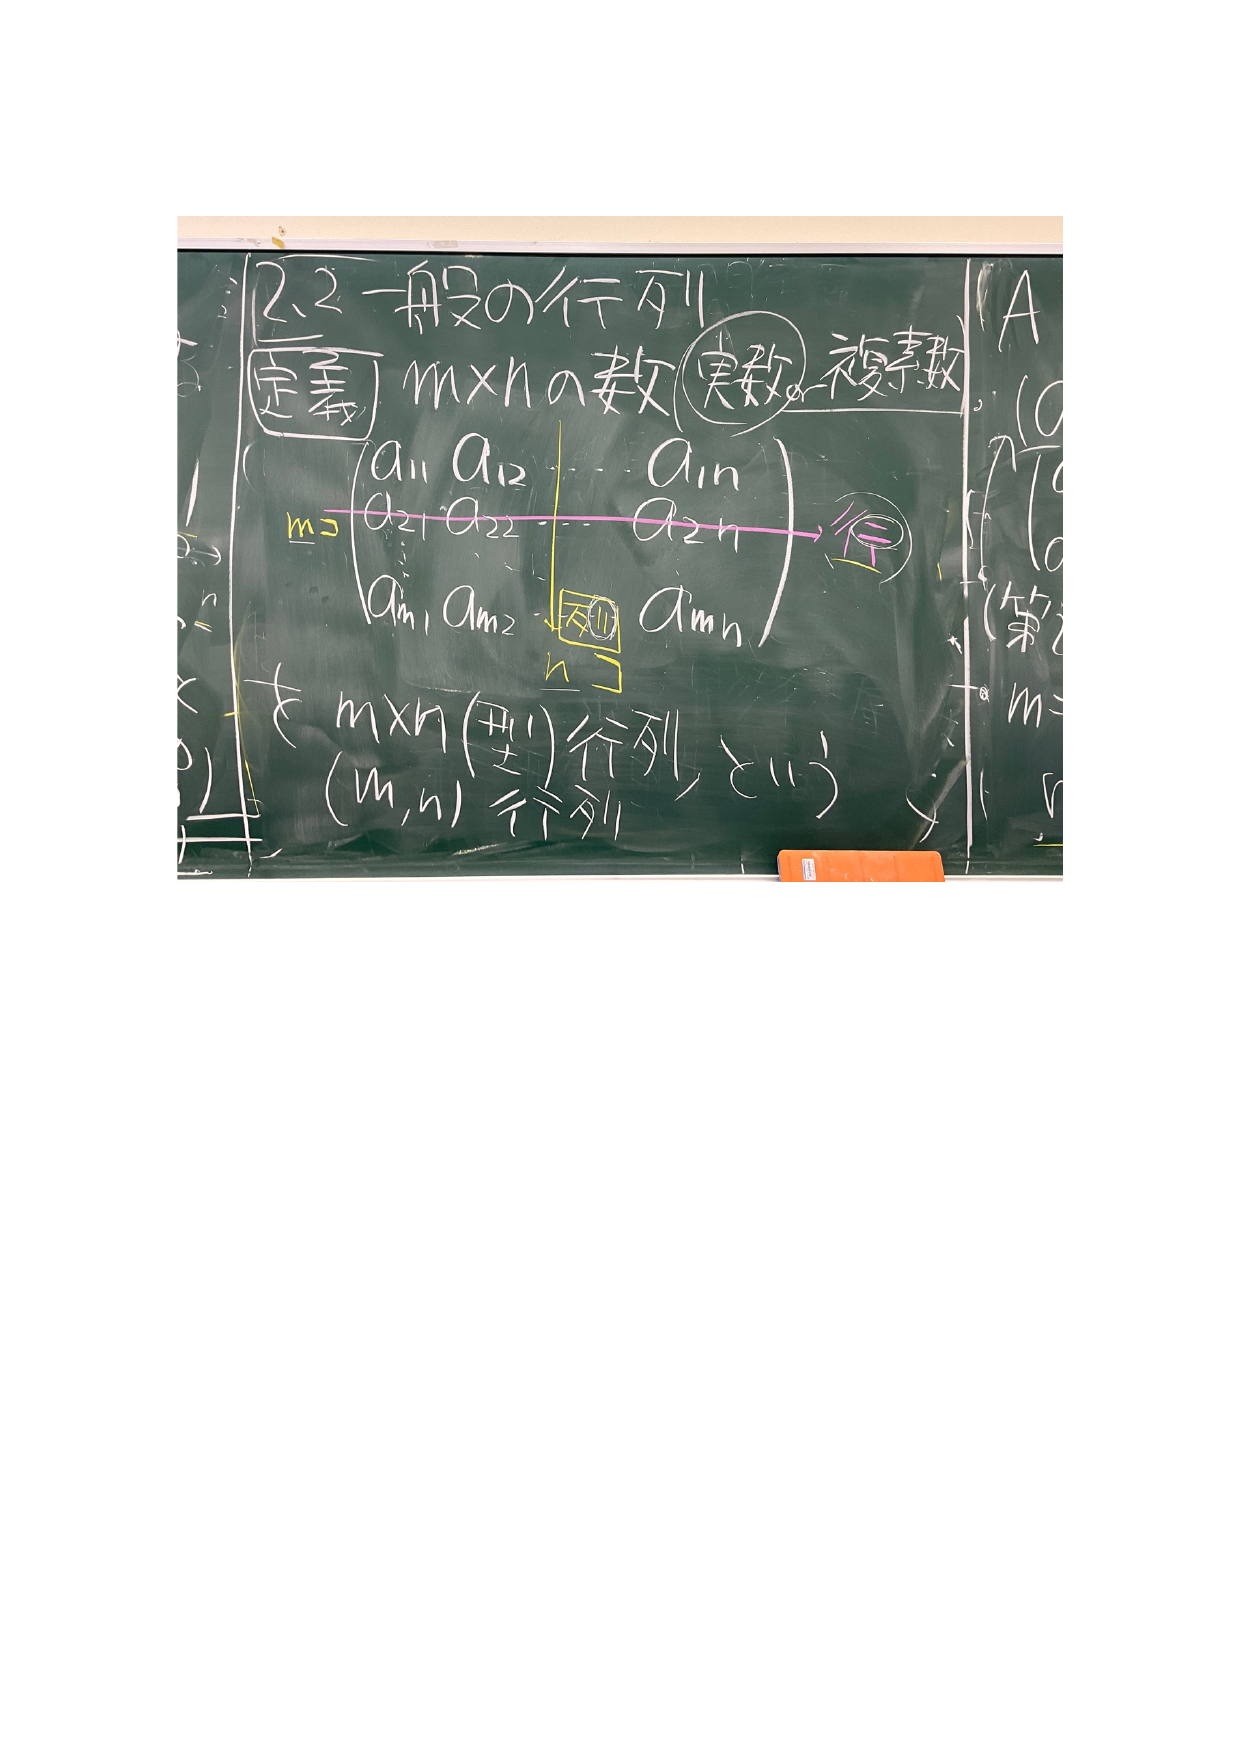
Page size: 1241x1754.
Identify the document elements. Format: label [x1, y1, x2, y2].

picture [177, 216, 1063, 882]
